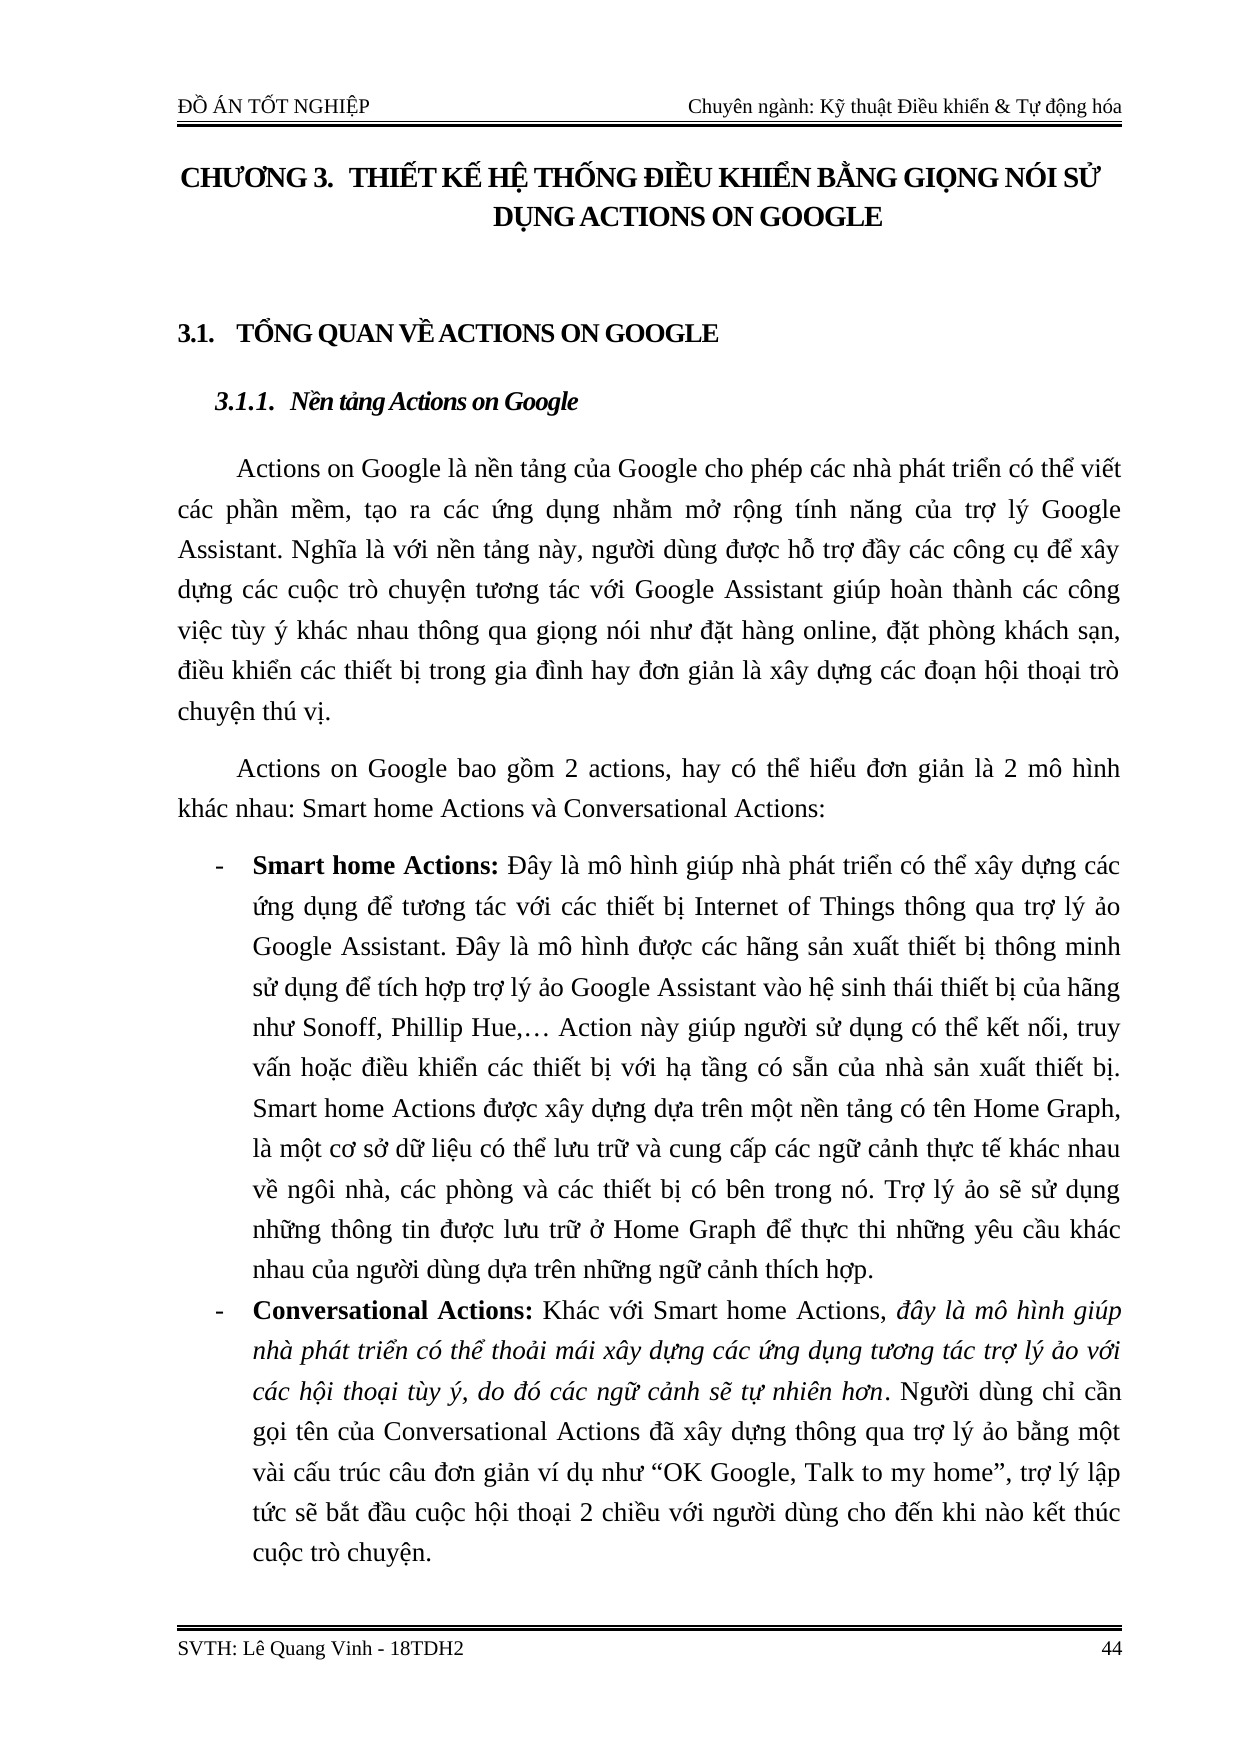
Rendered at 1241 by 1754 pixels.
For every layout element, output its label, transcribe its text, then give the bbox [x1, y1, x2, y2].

list Smart home Actions: Đây là mô hình giúp nhà phát triển có thể xây dựng các ứng dụng để tương tác với các thiết bị Internet of Things thông qua trợ lý ảo Google Assistant. Đây là mô hình được các hãng sản xuất thiết bị thông minh sử dụng để tích hợp trợ lý ảo Google Assistant vào hệ sinh thái thiết bị của hãng như Sonoff, Phillip Hue,… Action này giúp người sử dụng có thể kết nối, truy vấn hoặc điều khiển các thiết bị với hạ tầng có sẵn của nhà sản xuất thiết bị. Smart home Actions được xây dựng dựa trên một nền tảng có tên Home Graph, là một cơ sở dữ liệu có thể lưu trữ và cung cấp các ngữ cảnh thực tế khác nhau về ngôi nhà, các phòng và các thiết bị có bên trong nó. Trợ lý ảo sẽ sử dụng những thông tin được lưu trữ ở Home Graph để thực thi những yêu cầu khác nhau của người dùng dựa trên những ngữ cảnh thích hợp. [215, 849, 1122, 1285]
subtitle Nền tảng Actions on Google [215, 385, 1122, 416]
subtitle THIẾT KẾ HỆ THỐNG ĐIỀU KHIỂN BẰNG GIỌNG NÓI SỬ DỤNG ACTIONS ON GOOGLE [158, 160, 1122, 232]
list Conversational Actions: Khác với Smart home Actions, đây là mô hình giúp nhà phát triển có thể thoải mái xây dựng các ứng dụng tương tác trợ lý ảo với các hội thoại tùy ý, do đó các ngữ cảnh sẽ tự nhiên hơn. Người dùng chỉ cần gọi tên của Conversational Actions đã xây dựng thông qua trợ lý ảo bằng một vài cấu trúc câu đơn giản ví dụ như “OK Google, Talk to my home”, trợ lý lập tức sẽ bắt đầu cuộc hội thoại 2 chiều với người dùng cho đến khi nào kết thúc cuộc trò chuyện. [215, 1294, 1122, 1568]
subtitle Tổng quan về Actions on Google [177, 317, 1122, 348]
text Actions on Google bao gồm 2 actions, hay có thể hiểu đơn giản là 2 mô hình khác nhau: Smart home Actions và Conversational Actions: [177, 752, 1122, 823]
text Actions on Google là nền tảng của Google cho phép các nhà phát triển có thể viết các phần mềm, tạo ra các ứng dụng nhằm mở rộng tính năng của trợ lý Google Assistant. Nghĩa là với nền tảng này, người dùng được hỗ trợ đầy các công cụ để xây dựng các cuộc trò chuyện tương tác với Google Assistant giúp hoàn thành các công việc tùy ý khác nhau thông qua giọng nói như đặt hàng online, đặt phòng khách sạn, điều khiển các thiết bị trong gia đình hay đơn giản là xây dựng các đoạn hội thoại trò chuyện thú vị. [177, 452, 1122, 726]
